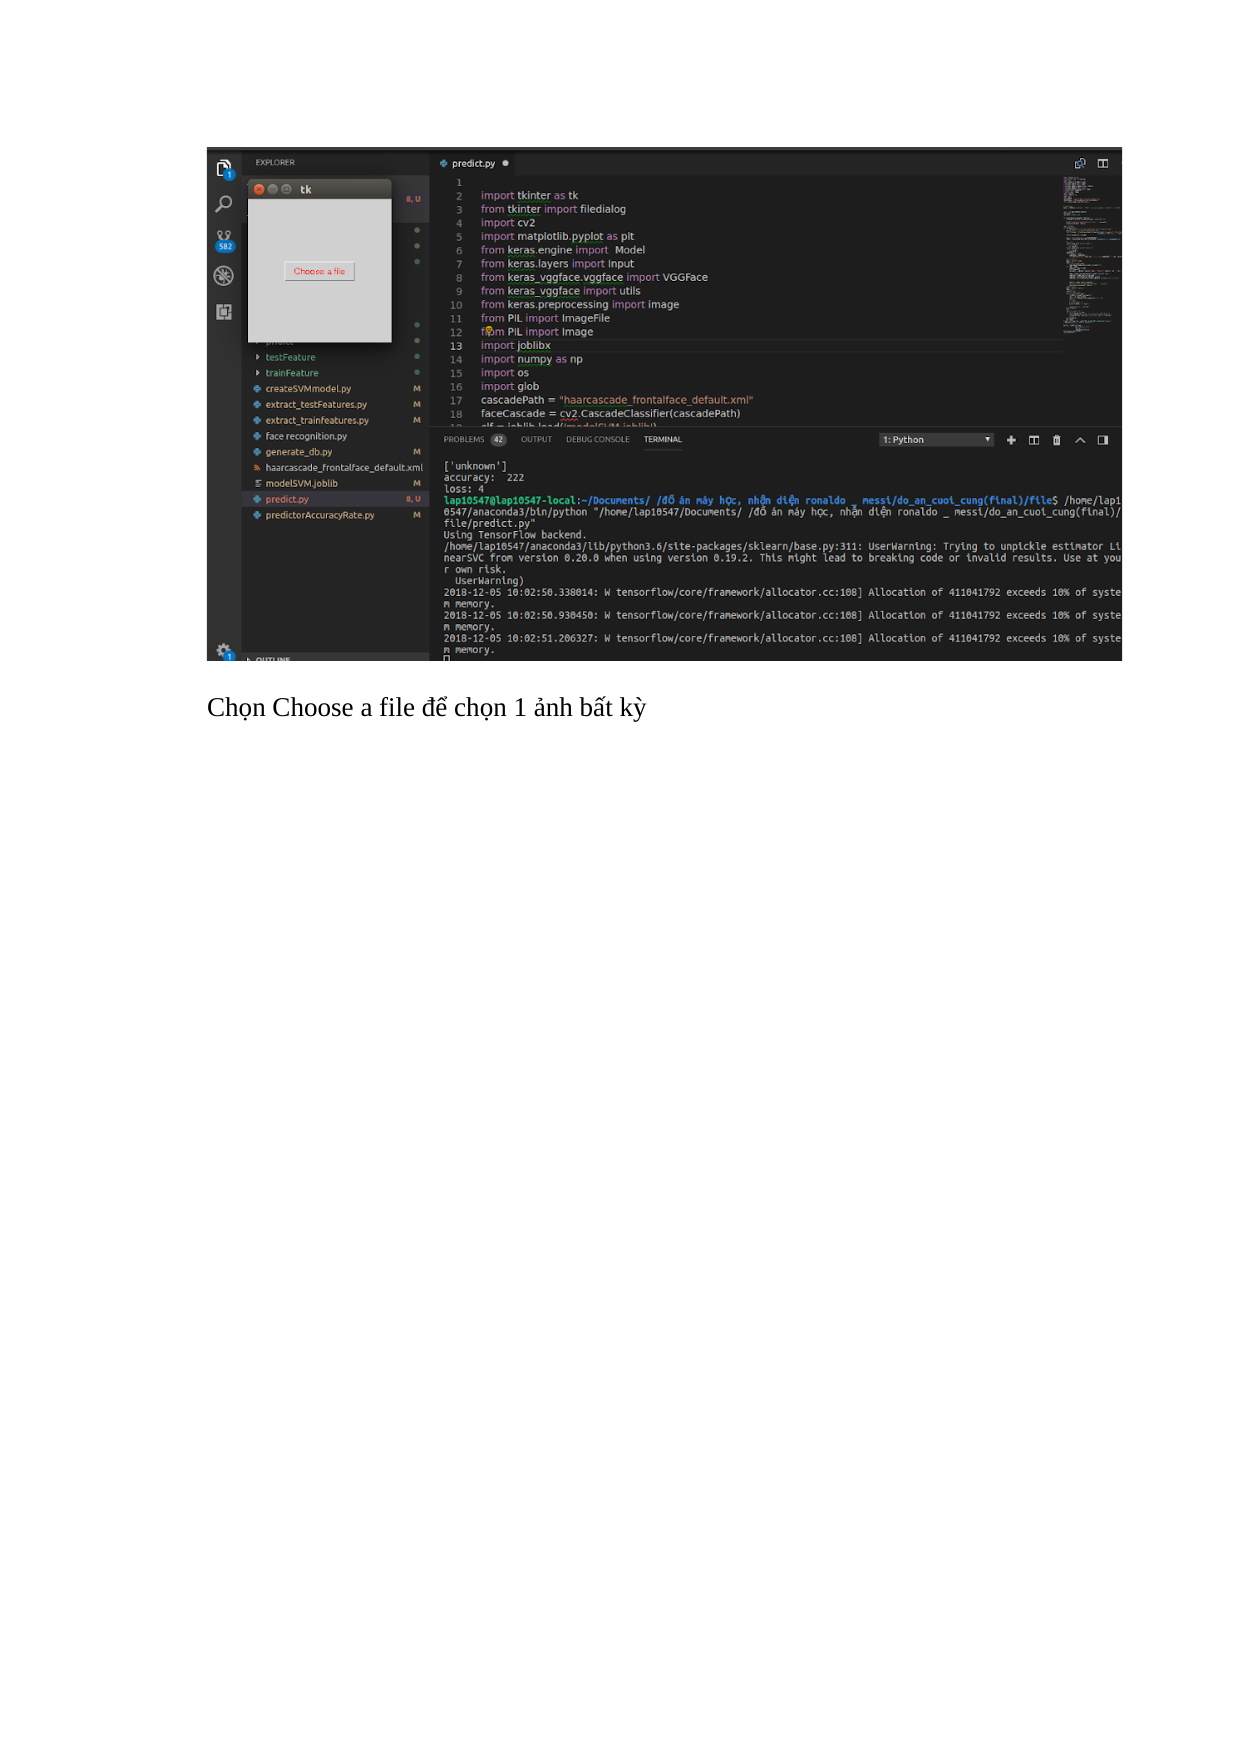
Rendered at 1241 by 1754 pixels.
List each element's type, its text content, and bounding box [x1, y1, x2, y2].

picture [206, 147, 1123, 661]
text Chọn Choose a file để chọn 1 ảnh bất kỳ [207, 691, 1122, 722]
